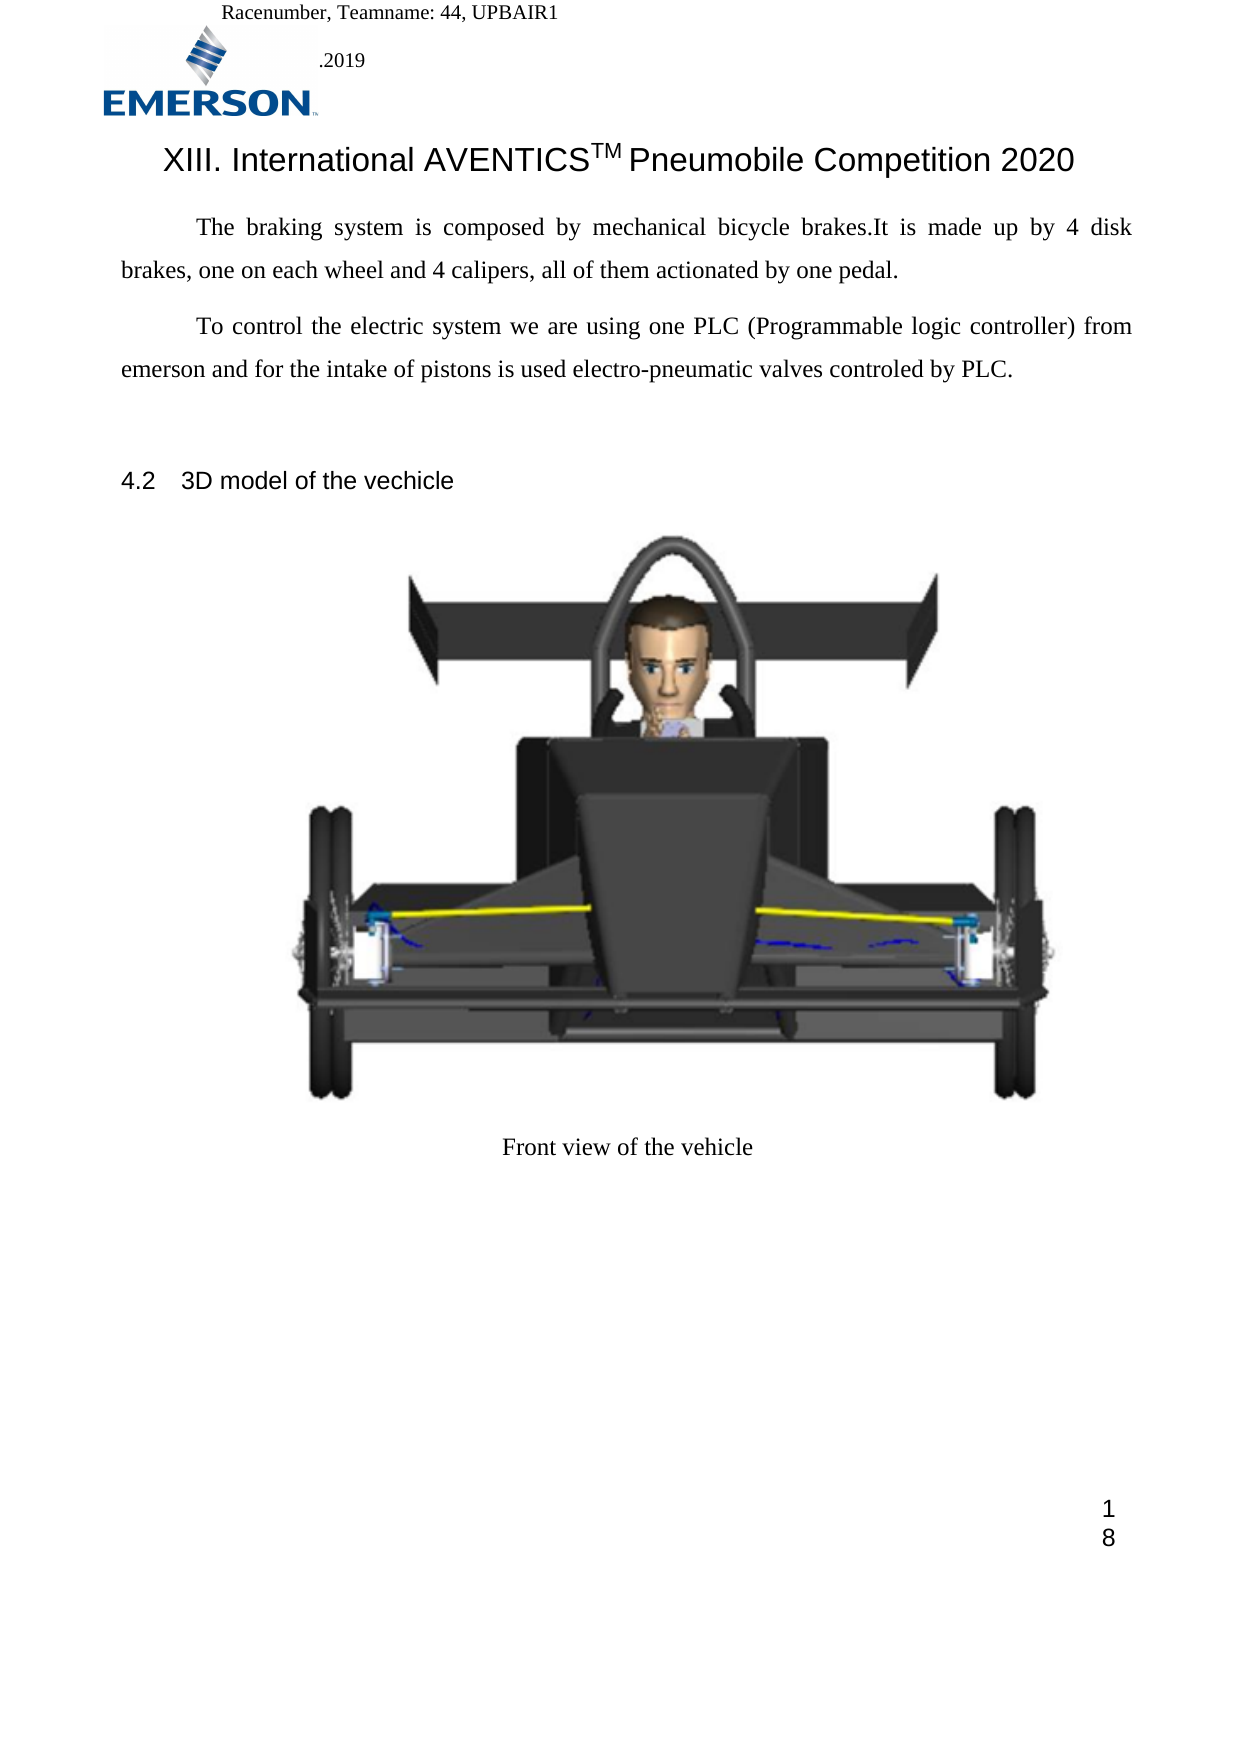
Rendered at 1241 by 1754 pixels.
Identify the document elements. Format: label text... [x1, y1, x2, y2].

picture [257, 521, 1073, 1119]
text Front view of the vehicle [121, 1132, 1134, 1161]
picture [103, 25, 319, 116]
text To control the electric system we are using one PLC (Programmable logic controller) from emerson and for the intake of pistons is used electro-pneumatic valves controled by PLC. [121, 311, 1134, 383]
text The braking system is composed by mechanical bicycle brakes.It is made up by 4 disk brakes, one on each wheel and 4 calipers, all of them actionated by one pedal. [121, 212, 1134, 284]
subtitle 3D model of the vechicle [121, 466, 1134, 494]
